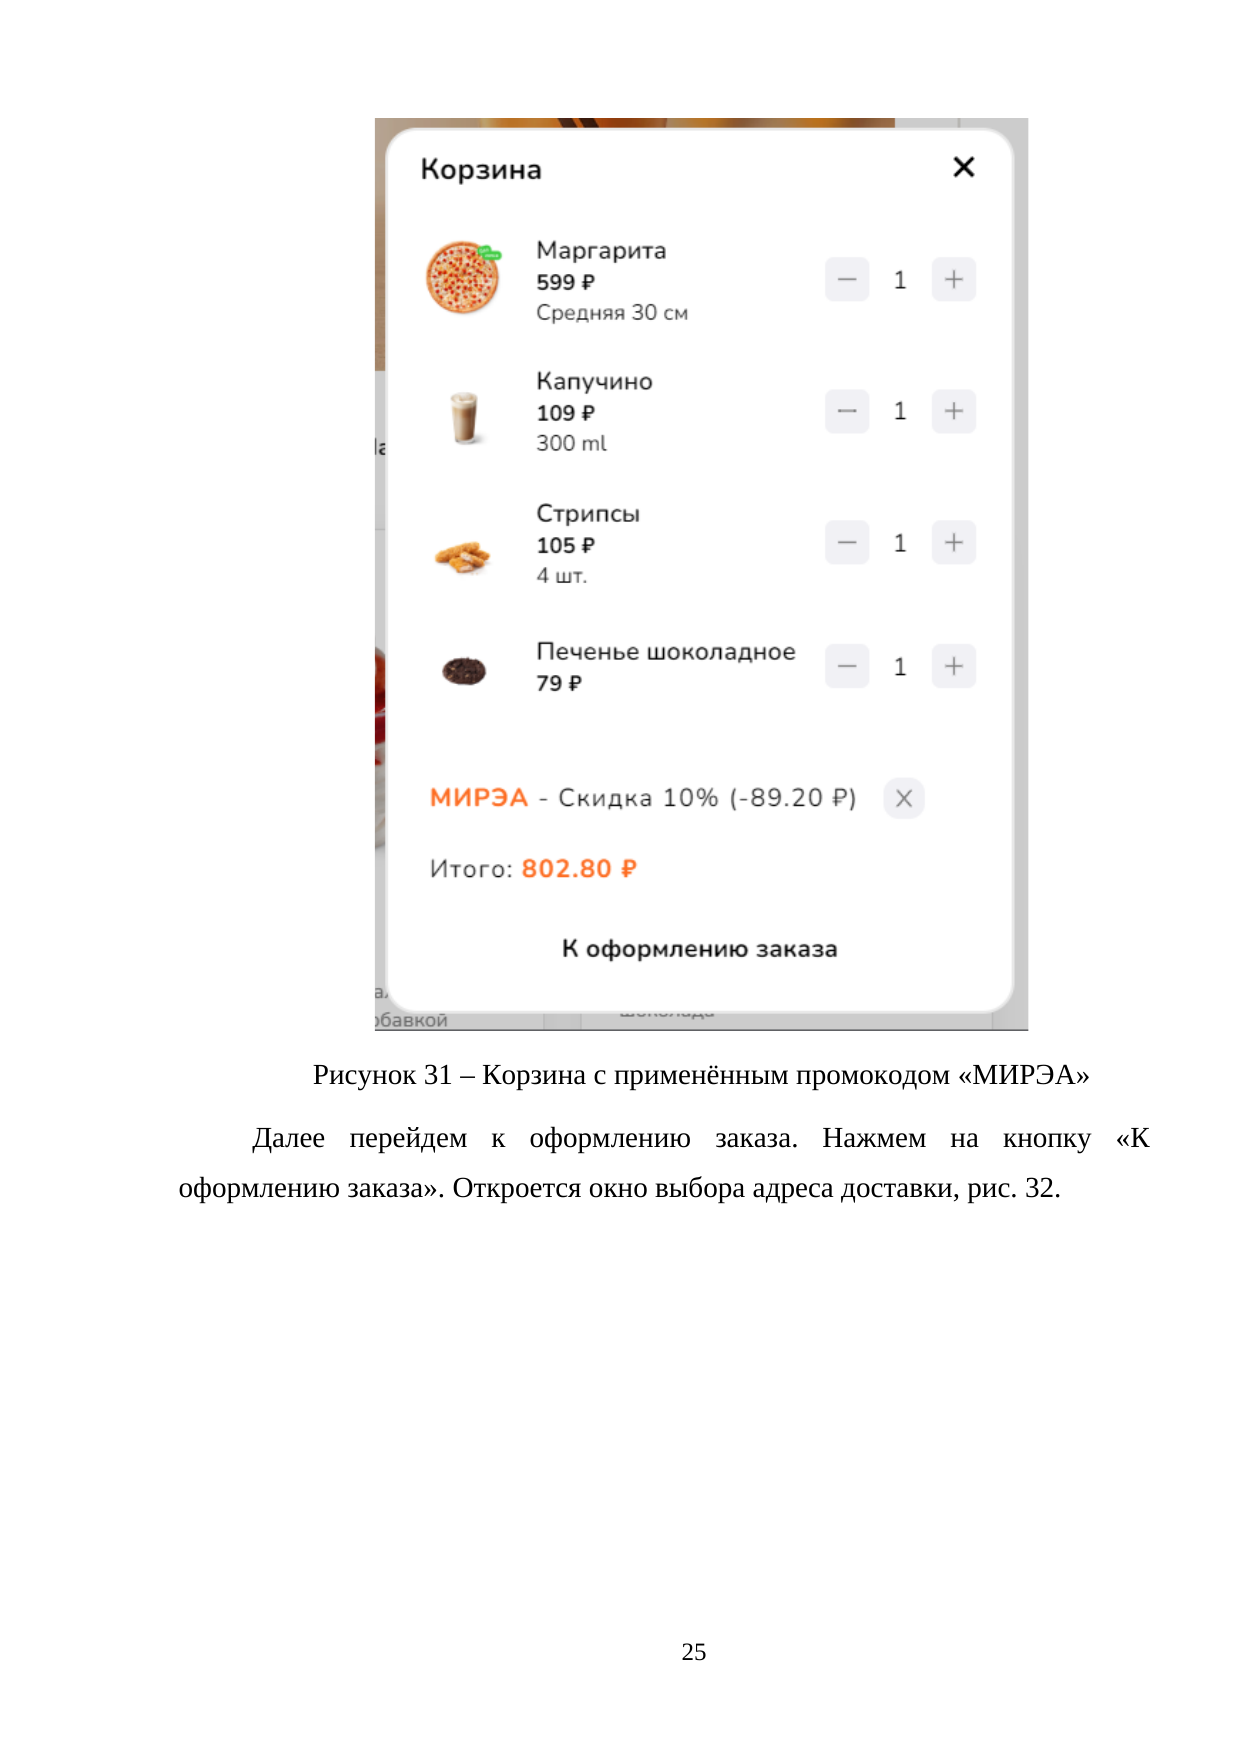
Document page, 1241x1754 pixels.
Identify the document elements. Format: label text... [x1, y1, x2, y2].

text Далее перейдем к оформлению заказа. Нажмем на кнопку «К оформлению заказа». Откроется окно выбора адреса доставки, рис. 32. [178, 1120, 1151, 1204]
picture [374, 118, 1029, 1031]
text Рисунок 31 – Корзина с применённым промокодом «МИРЭА» [178, 1057, 1151, 1091]
